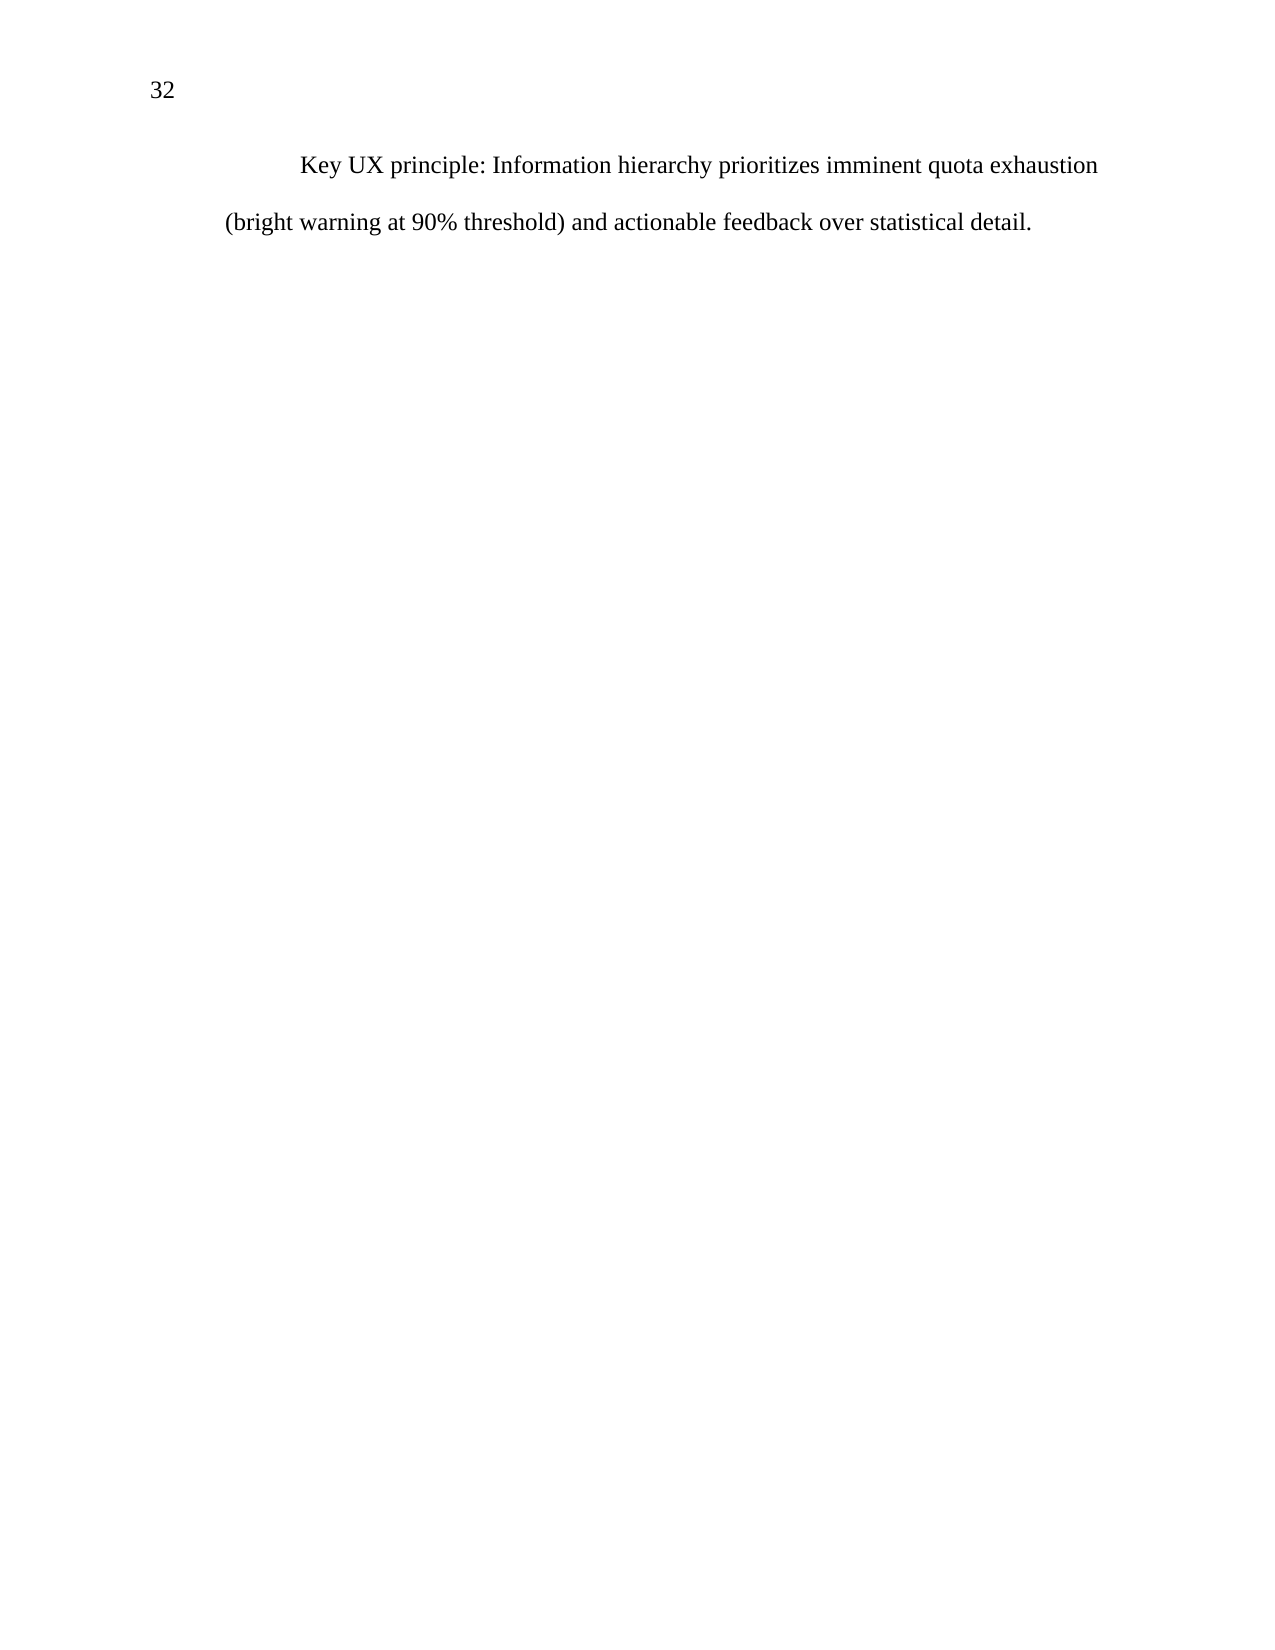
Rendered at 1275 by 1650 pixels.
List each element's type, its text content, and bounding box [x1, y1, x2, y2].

text Key UX principle: Information hierarchy prioritizes imminent quota exhaustion (bright warning at 90% threshold) and actionable feedback over statistical detail. [225, 150, 1125, 236]
